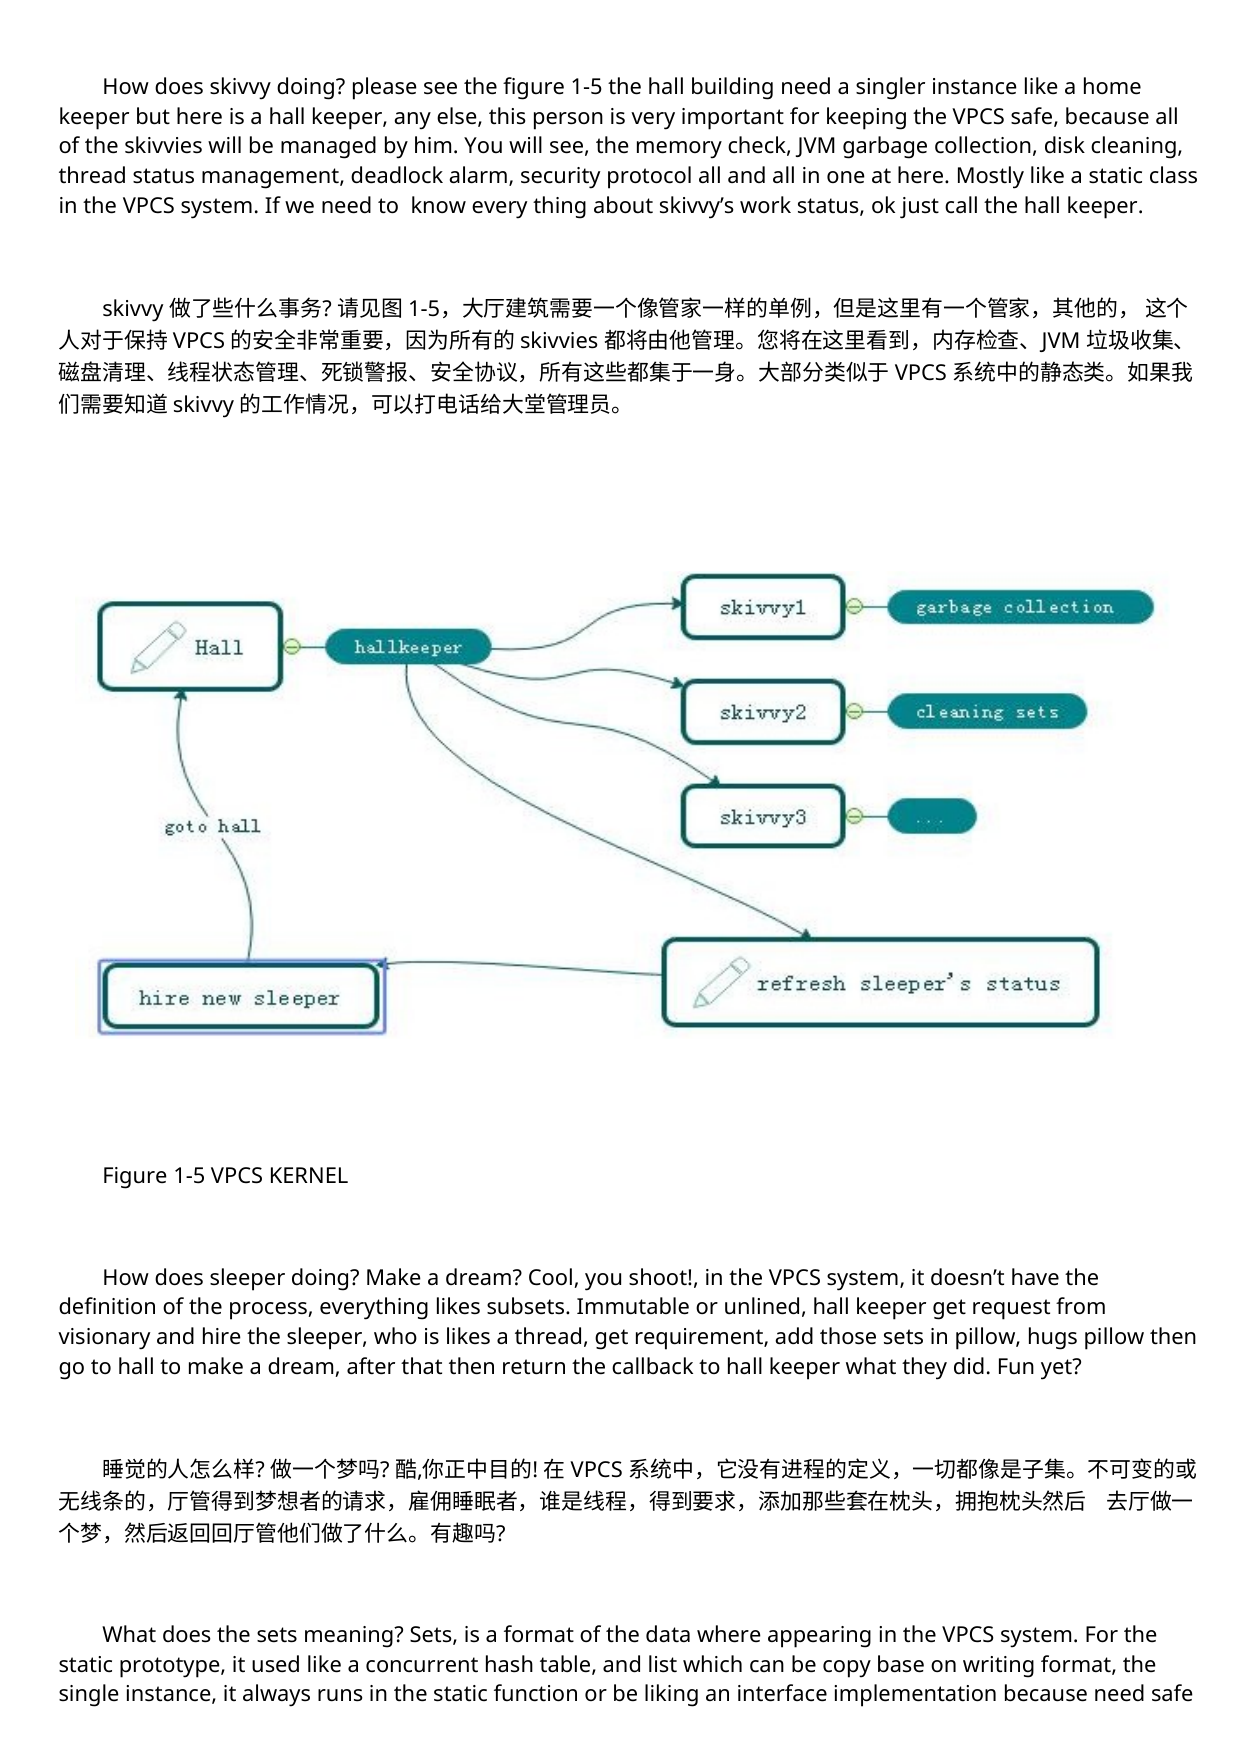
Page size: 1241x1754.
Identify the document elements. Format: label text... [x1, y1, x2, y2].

picture [75, 571, 1170, 1039]
text 睡觉的人怎么样? 做一个梦吗? 酷,你正中目的! 在 VPCS 系统中，它没有进程的定义，一切都像是子集。不可变的或无线条的，厅管得到梦想者的请求，雇佣睡眠者，谁是线程，得到要求，添加那些套在枕头，拥抱枕头然后 去厅做一个梦，然后返回回厅管他们做了什么。有趣吗? [58, 1452, 1201, 1547]
text skivvy 做了些什么事务? 请见图 1-5，大厅建筑需要一个像管家一样的单例，但是这里有一个管家，其他的， 这个人对于保持 VPCS 的安全非常重要，因为所有的 skivvies 都将由他管理。您将在这里看到，内存检查、JVM 垃圾收集、磁盘清理、线程状态管理、死锁警报、安全协议，所有这些都集于一身。大部分类似于 VPCS 系统中的静态类。如果我们需要知道 skivvy 的工作情况，可以打电话给大堂管理员。 [58, 291, 1201, 418]
text How does skivvy doing? please see the figure 1-5 the hall building need a singler instance like a home keeper but here is a hall keeper, any else, this person is very important for keeping the VPCS safe, because all of the skivvies will be managed by him. You will see, the memory check, JVM garbage collection, disk cleaning, thread status management, deadlock alarm, security protocol all and all in one at here. Mostly like a static class in the VPCS system. If we need to know every thing about skivvy’s work status, ok just call the hall keeper. [58, 71, 1201, 220]
text Figure 1-5 VPCS KERNEL [58, 1160, 1201, 1190]
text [58, 1619, 1201, 1708]
text How does sleeper doing? Make a dream? Cool, you shoot!, in the VPCS system, it doesn’t have the definition of the process, everything likes subsets. Immutable or unlined, hall keeper get request from visionary and hire the sleeper, who is likes a thread, get requirement, add those sets in pillow, hugs pillow then go to hall to make a dream, after that then return the callback to hall keeper what they did. Fun yet? [58, 1261, 1201, 1381]
